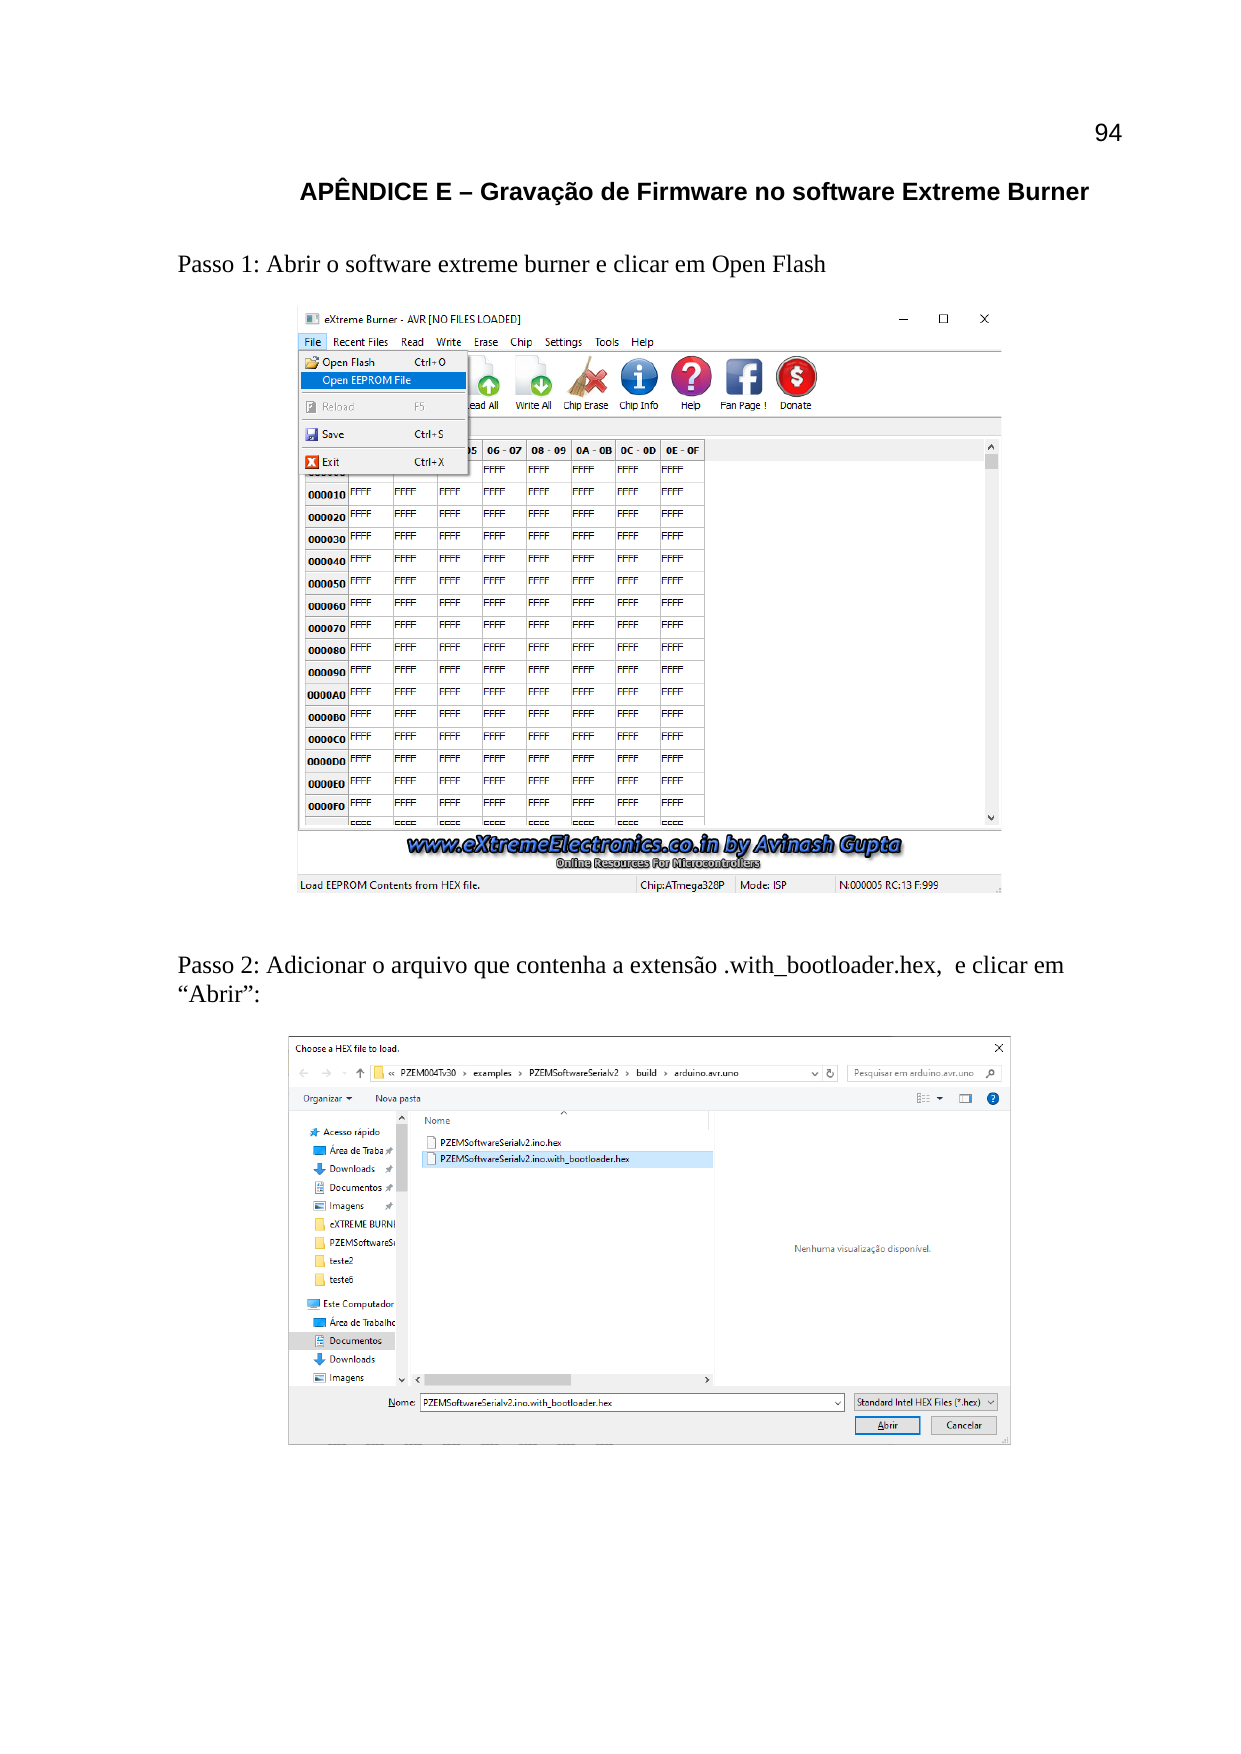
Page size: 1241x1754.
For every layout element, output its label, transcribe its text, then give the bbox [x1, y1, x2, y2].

subtitle APÊNDICE E – Gravação de Firmware no software Extreme Burner [222, 177, 1122, 206]
picture [288, 1036, 1011, 1445]
picture [297, 306, 1002, 893]
text Passo 1: Abrir o software extreme burner e clicar em Open Flash [177, 249, 1122, 278]
text Passo 2: Adicionar o arquivo que contenha a extensão .with_bootloader.hex, e clicar em “Abrir”: [177, 951, 1122, 1008]
